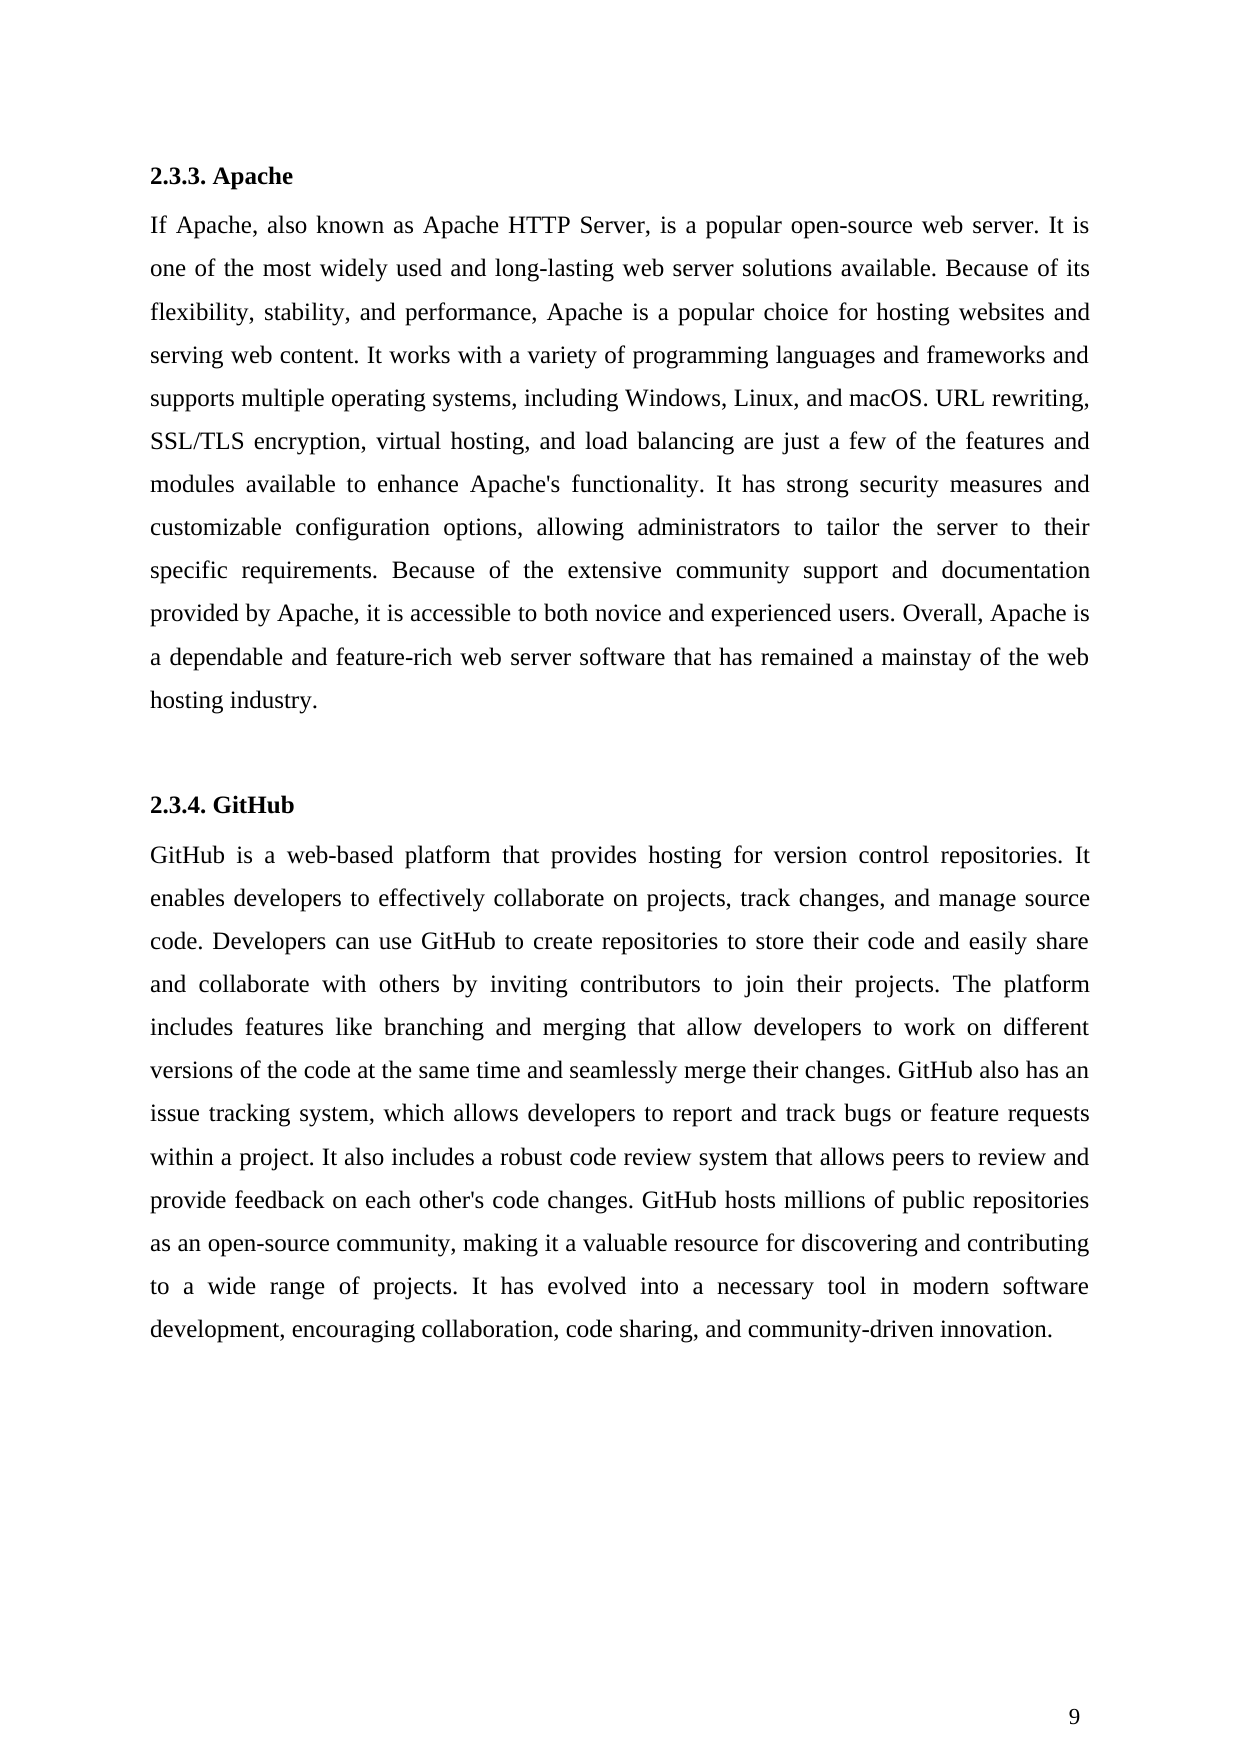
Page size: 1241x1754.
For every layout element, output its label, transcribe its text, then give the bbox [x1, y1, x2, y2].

text If Apache, also known as Apache HTTP Server, is a popular open-source web server. It is one of the most widely used and long-lasting web server solutions available. Because of its flexibility, stability, and performance, Apache is a popular choice for hosting websites and serving web content. It works with a variety of programming languages and frameworks and supports multiple operating systems, including Windows, Linux, and macOS. URL rewriting, SSL/TLS encryption, virtual hosting, and load balancing are just a few of the features and modules available to enhance Apache's functionality. It has strong security measures and customizable configuration options, allowing administrators to tailor the server to their specific requirements. Because of the extensive community support and documentation provided by Apache, it is accessible to both novice and experienced users. Overall, Apache is a dependable and feature-rich web server software that has remained a mainstay of the web hosting industry. [150, 210, 1091, 713]
text GitHub is a web-based platform that provides hosting for version control repositories. It enables developers to effectively collaborate on projects, track changes, and manage source code. Developers can use GitHub to create repositories to store their code and easily share and collaborate with others by inviting contributors to join their projects. The platform includes features like branching and merging that allow developers to work on different versions of the code at the same time and seamlessly merge their changes. GitHub also has an issue tracking system, which allows developers to report and track bugs or feature requests within a project. It also includes a robust code review system that allows peers to review and provide feedback on each other's code changes. GitHub hosts millions of public repositories as an open-source community, making it a valuable resource for discovering and contributing to a wide range of projects. It has evolved into a necessary tool in modern software development, encouraging collaboration, code sharing, and community-driven innovation. [150, 840, 1091, 1343]
subtitle Apache [150, 161, 1123, 190]
subtitle GitHub [150, 791, 1123, 819]
